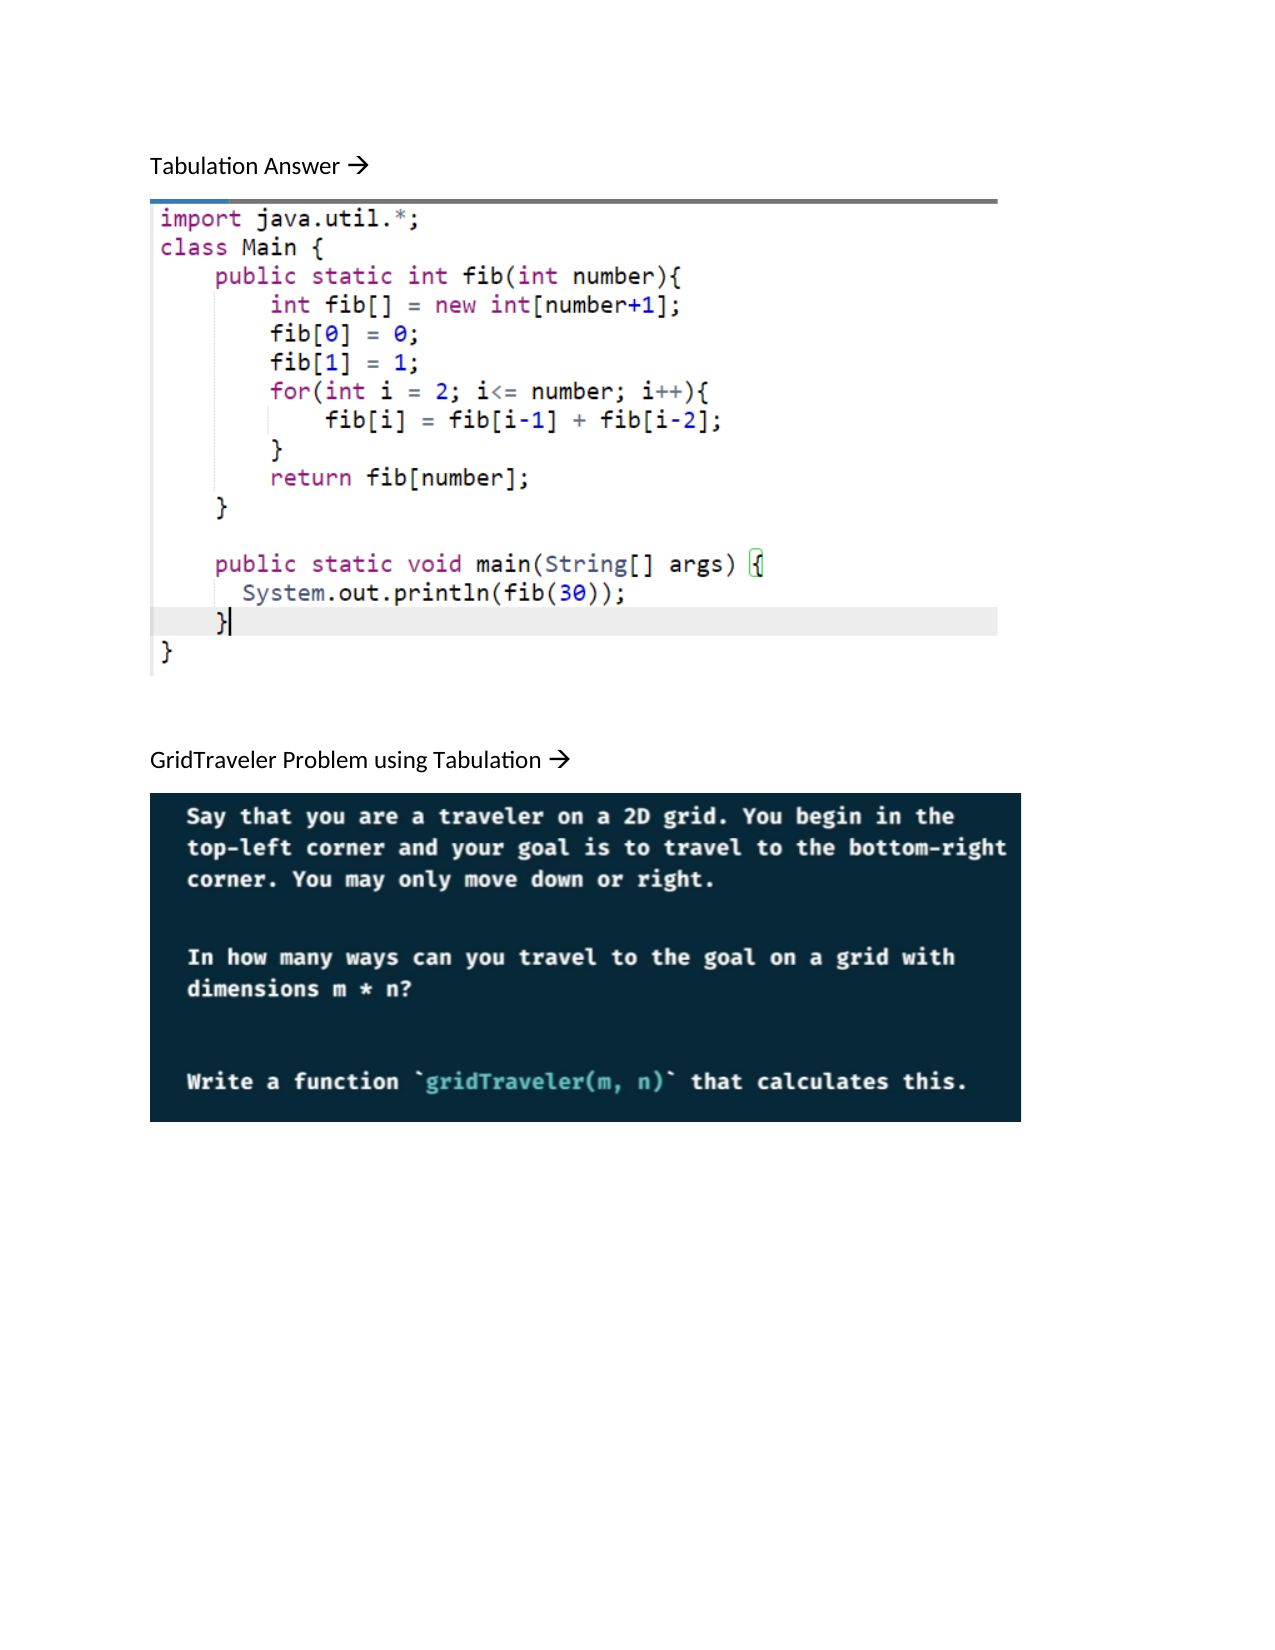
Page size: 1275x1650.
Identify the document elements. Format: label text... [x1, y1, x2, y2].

text GridTraveler Problem using Tabulation [150, 744, 1125, 775]
picture [150, 793, 1022, 1122]
text Tabulation Answer [150, 150, 1125, 181]
picture [150, 199, 998, 676]
